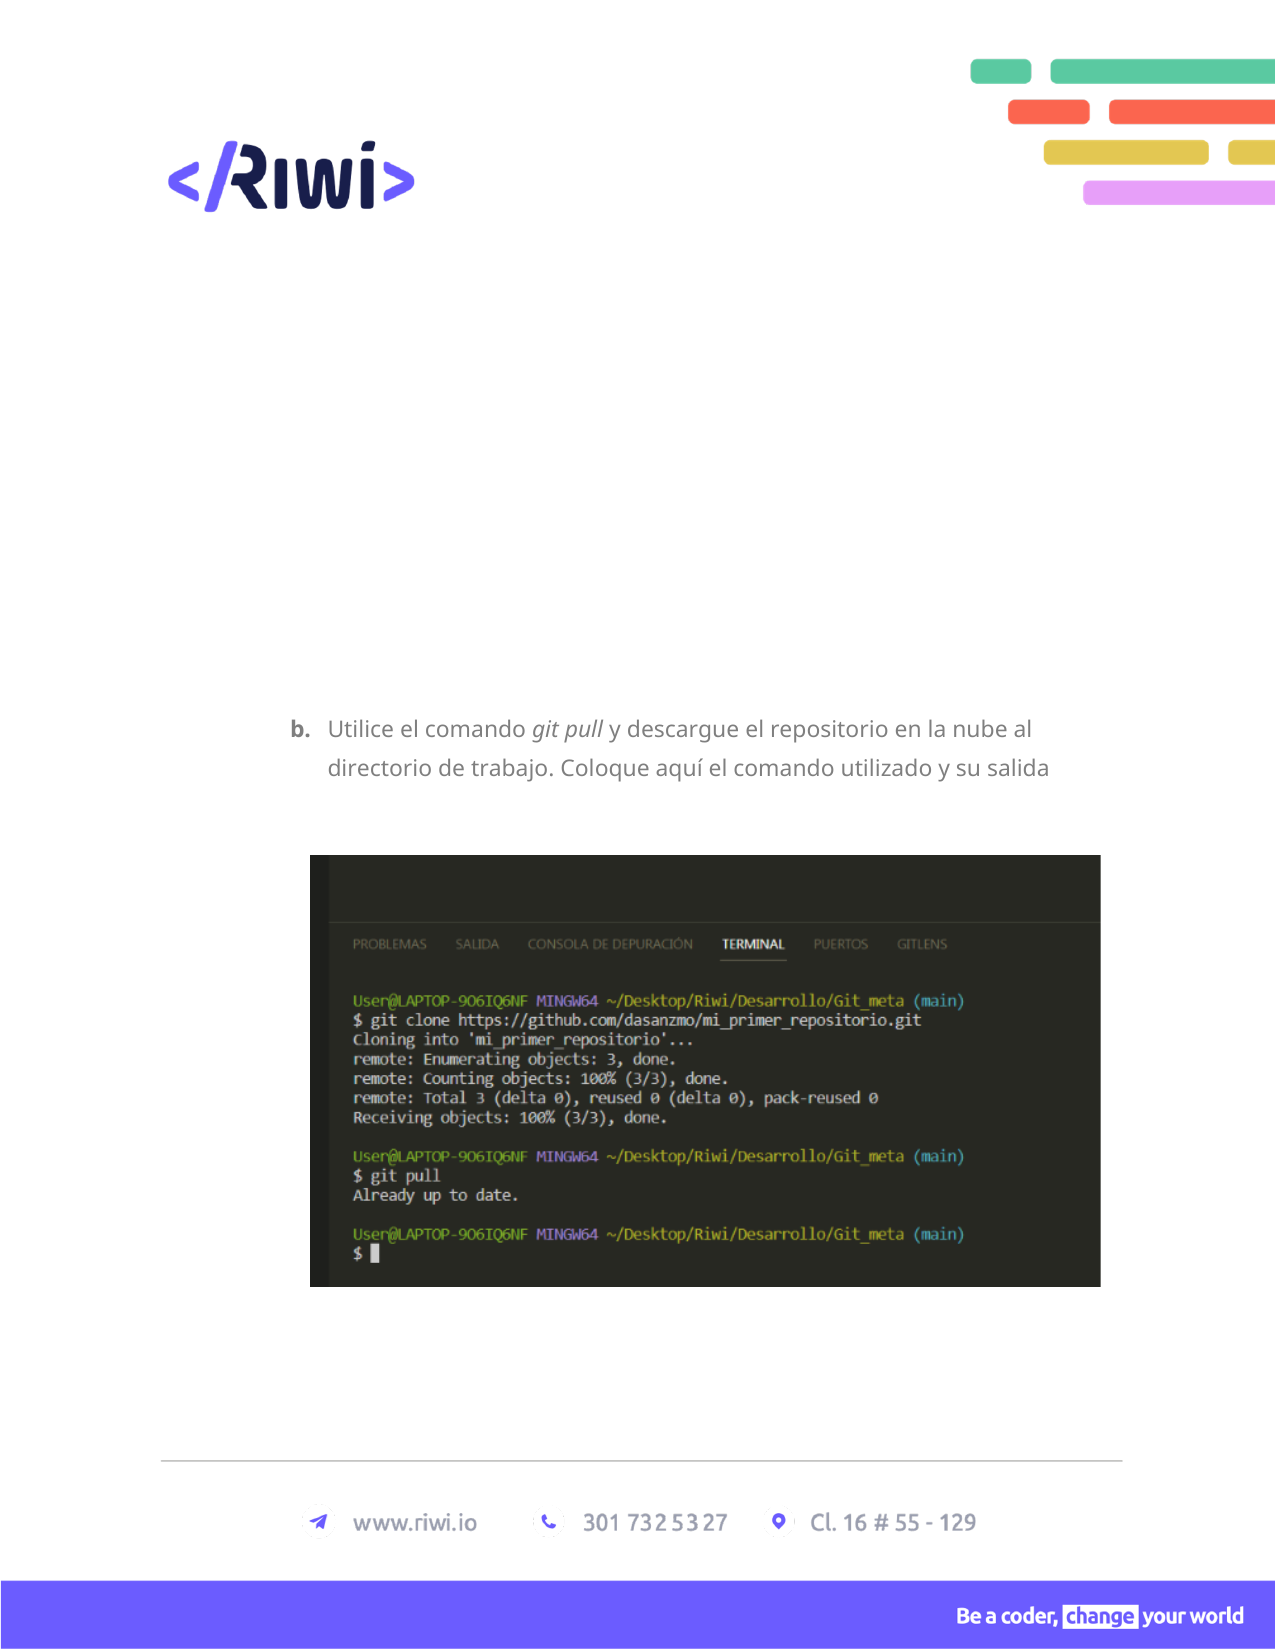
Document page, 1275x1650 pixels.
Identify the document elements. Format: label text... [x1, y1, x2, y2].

list Utilice el comando git pull y descargue el repositorio en la nube al directorio de trabajo. Coloque aquí el comando utilizado y su salida [290, 713, 1098, 783]
picture [3, 4, 1275, 234]
picture [310, 855, 1101, 1287]
picture [0, 1460, 1275, 1649]
